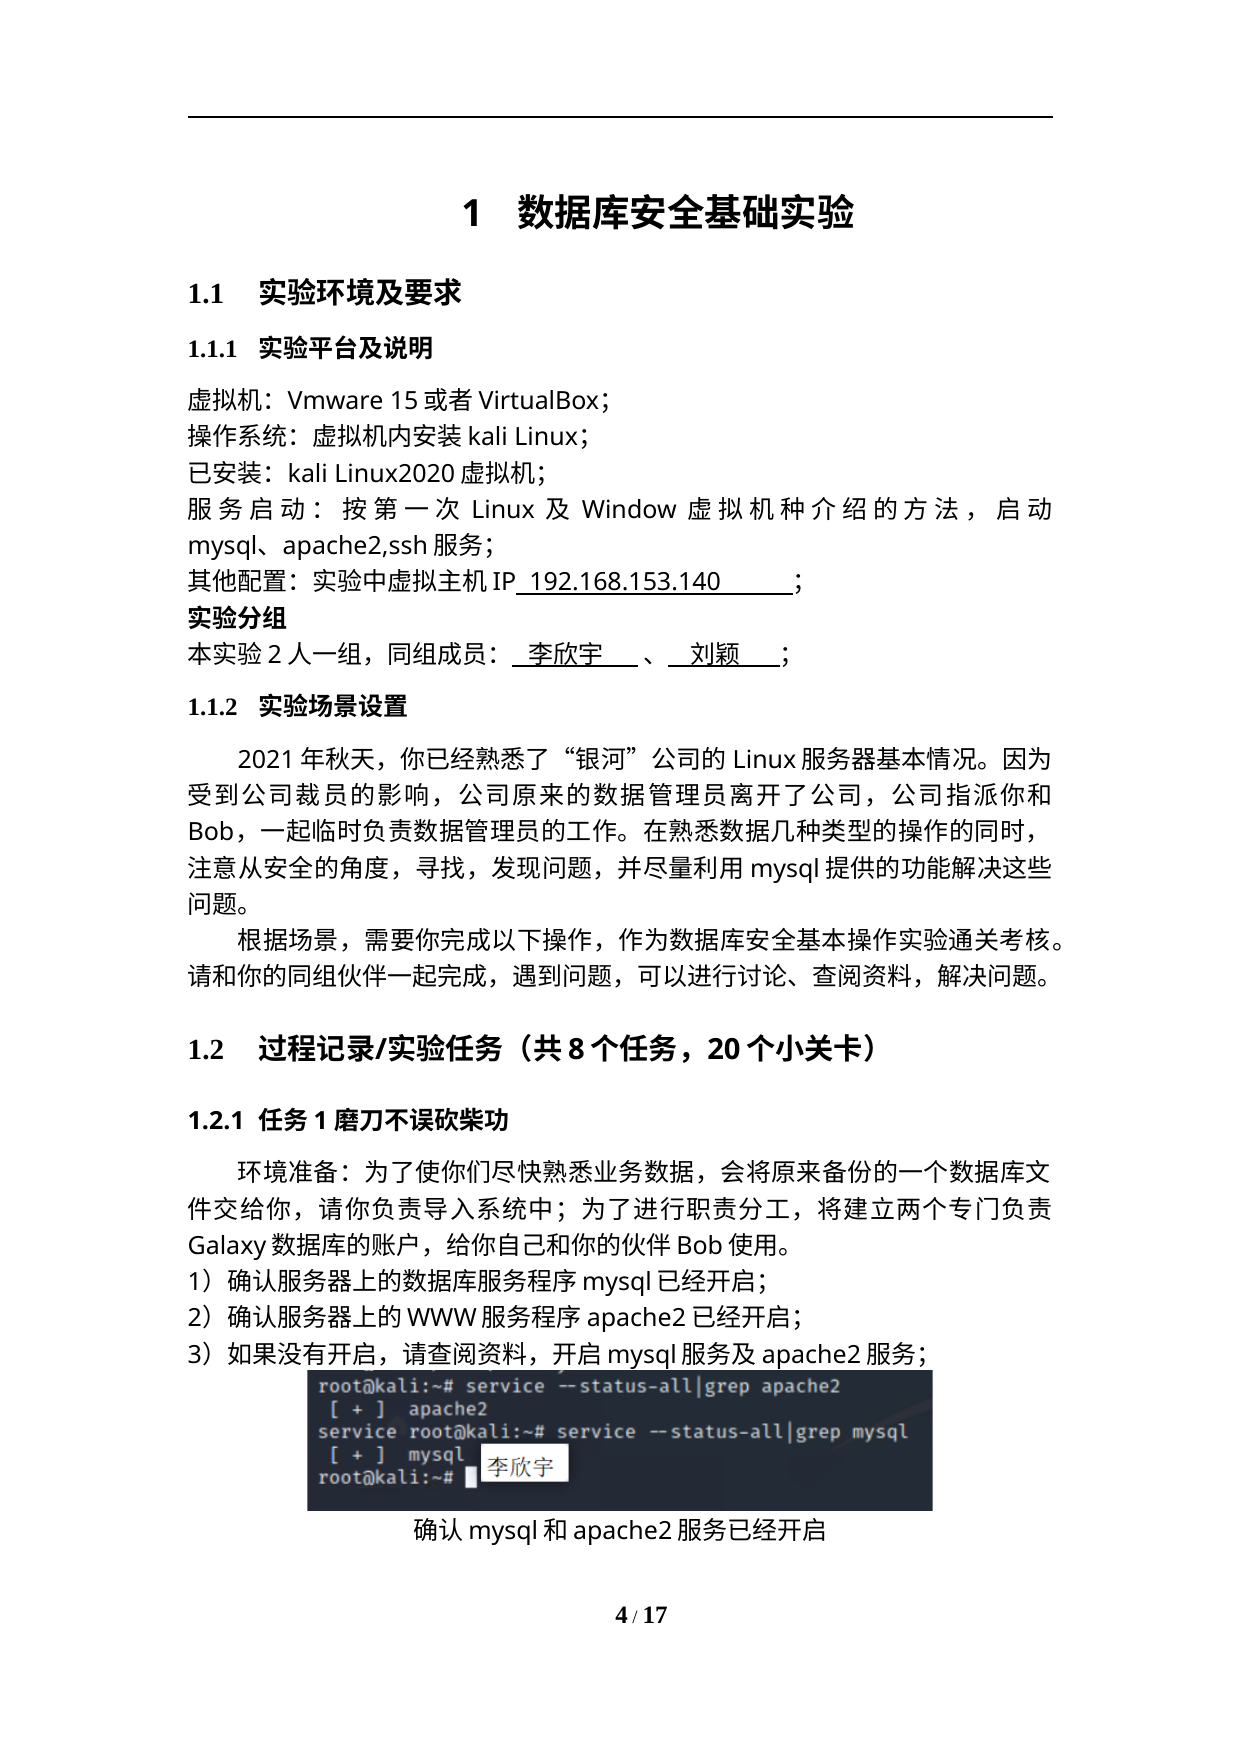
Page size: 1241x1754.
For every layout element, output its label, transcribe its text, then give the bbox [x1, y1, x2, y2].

text 根据场景，需要你完成以下操作，作为数据库安全基本操作实验通关考核。请和你的同组伙伴一起完成，遇到问题，可以进行讨论、查阅资料，解决问题。 [187, 921, 1053, 993]
text 3）如果没有开启，请查阅资料，开启mysql服务及apache2服务； [187, 1334, 1053, 1370]
subtitle 任务1 磨刀不误砍柴功 [187, 1100, 1053, 1137]
text 虚拟机：Vmware 15或者VirtualBox； [187, 381, 1053, 417]
subtitle 实验环境及要求 [187, 269, 1053, 312]
text 服务启动：按第一次Linux及Window虚拟机种介绍的方法，启动mysql、apache2,ssh服务； [187, 489, 1053, 562]
text 1）确认服务器上的数据库服务程序mysql已经开启； [187, 1262, 1053, 1298]
text 确认mysql和apache2服务已经开启 [187, 1511, 1053, 1547]
text 实验分组 [187, 598, 1053, 634]
text 本实验2人一组，同组成员： 李欣宇 、 刘颖 ； [187, 634, 1053, 671]
text 环境准备：为了使你们尽快熟悉业务数据，会将原来备份的一个数据库文件交给你，请你负责导入系统中；为了进行职责分工，将建立两个专门负责Galaxy数据库的账户，给你自己和你的伙伴Bob使用。 [187, 1153, 1053, 1262]
text 已安装：kali Linux2020虚拟机； [187, 453, 1053, 489]
subtitle 实验平台及说明 [187, 328, 1053, 364]
text 操作系统：虚拟机内安装kali Linux； [187, 417, 1053, 453]
text 2021年秋天，你已经熟悉了“银河”公司的Linux服务器基本情况。因为受到公司裁员的影响，公司原来的数据管理员离开了公司，公司指派你和Bob，一起临时负责数据管理员的工作。在熟悉数据几种类型的操作的同时，注意从安全的角度，寻找，发现问题，并尽量利用mysql提供的功能解决这些问题。 [187, 739, 1053, 921]
picture [307, 1370, 933, 1511]
subtitle 过程记录/实验任务（共8个任务，20个小关卡） [187, 1026, 1053, 1068]
text 2）确认服务器上的WWW服务程序apache2已经开启； [187, 1298, 1053, 1334]
text 其他配置：实验中虚拟主机IP 192.168.153.140 ； [187, 562, 1053, 598]
subtitle 实验场景设置 [187, 687, 1053, 723]
subtitle 数据库安全基础实验 [187, 182, 1053, 237]
